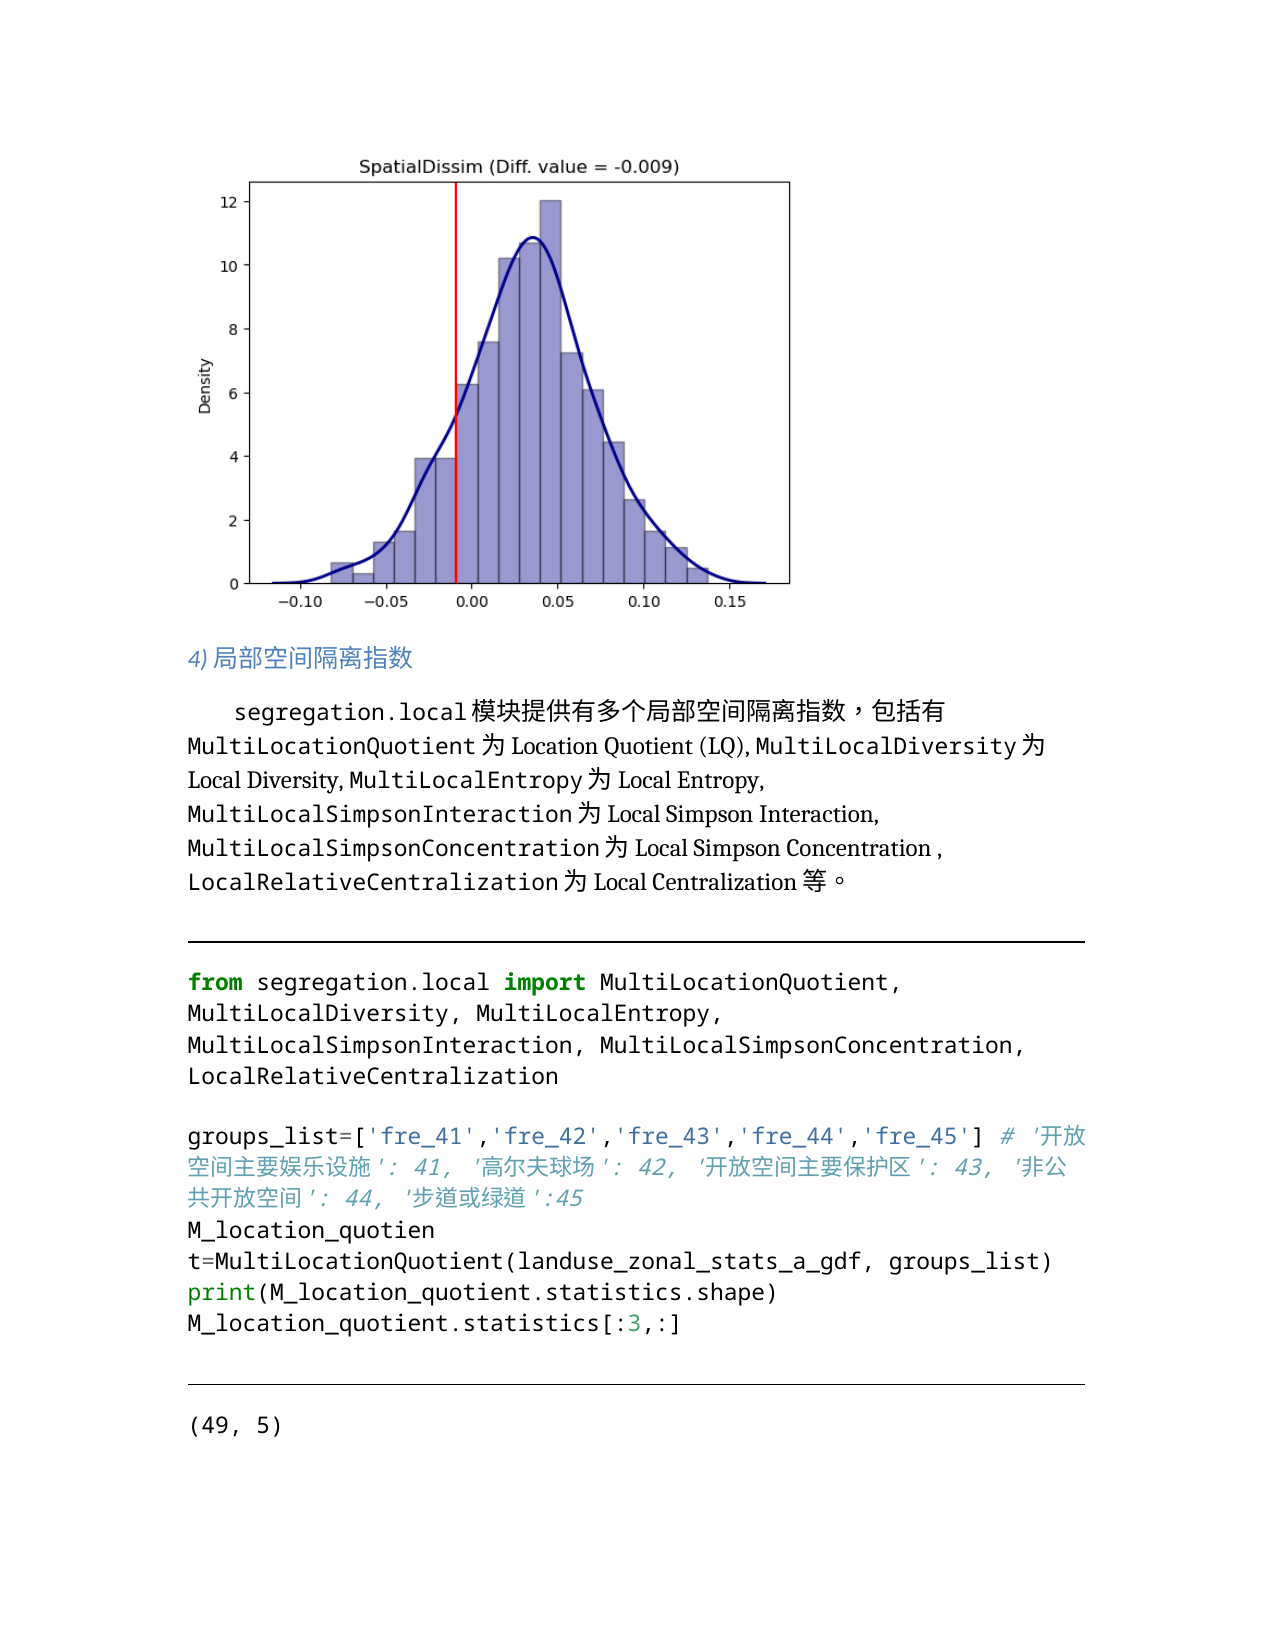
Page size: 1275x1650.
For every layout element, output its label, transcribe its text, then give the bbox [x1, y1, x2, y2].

subtitle 4) 局部空间隔离指数 [187, 641, 1087, 675]
text from segregation.local import MultiLocationQuotient, MultiLocalDiversity, MultiLocalEntropy, MultiLocalSimpsonInteraction, MultiLocalSimpsonConcentration, LocalRelativeCentralization groups_list=['fre_41','fre_42','fre_43','fre_44','fre_45'] # '开放空间主要娱乐设施': 41, '高尔夫球场': 42, '开放空间主要保护区': 43, '非公共开放空间': 44, '步道或绿道':45 M_location_quotient=MultiLocationQuotient(landuse_zonal_stats_a_gdf, groups_list) print(M_location_quotient.statistics.shape) M_location_quotient.statistics[:3,:] [187, 966, 1087, 1339]
text segregation.local模块提供有多个局部空间隔离指数，包括有MultiLocationQuotient为Location Quotient (LQ), MultiLocalDiversity为Local Diversity, MultiLocalEntropy为Local Entropy, MultiLocalSimpsonInteraction为Local Simpson Interaction, MultiLocalSimpsonConcentration为Local Simpson Concentration , LocalRelativeCentralization为Local Centralization等。 [187, 693, 1087, 898]
picture [187, 150, 800, 620]
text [187, 1409, 1087, 1498]
